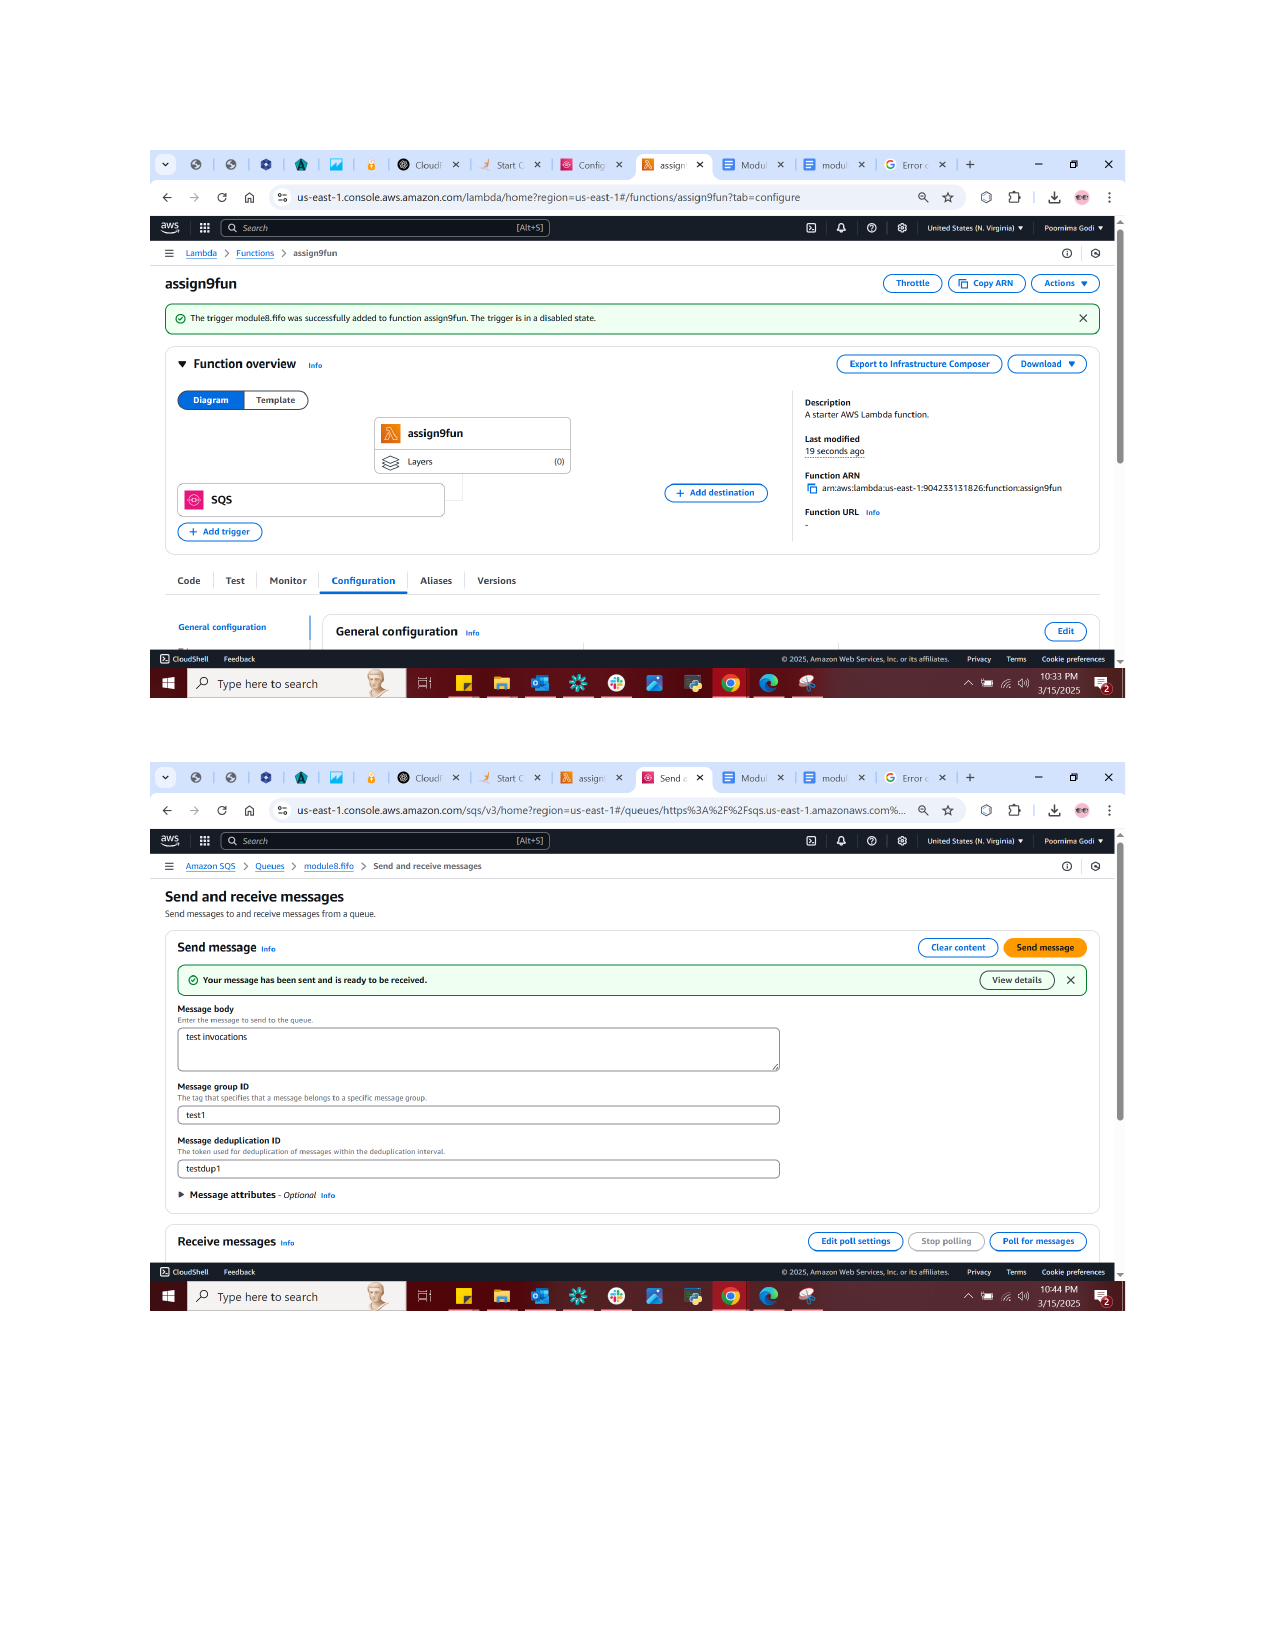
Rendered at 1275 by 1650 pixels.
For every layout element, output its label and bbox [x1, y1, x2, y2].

picture [150, 150, 1125, 698]
picture [150, 762, 1125, 1311]
